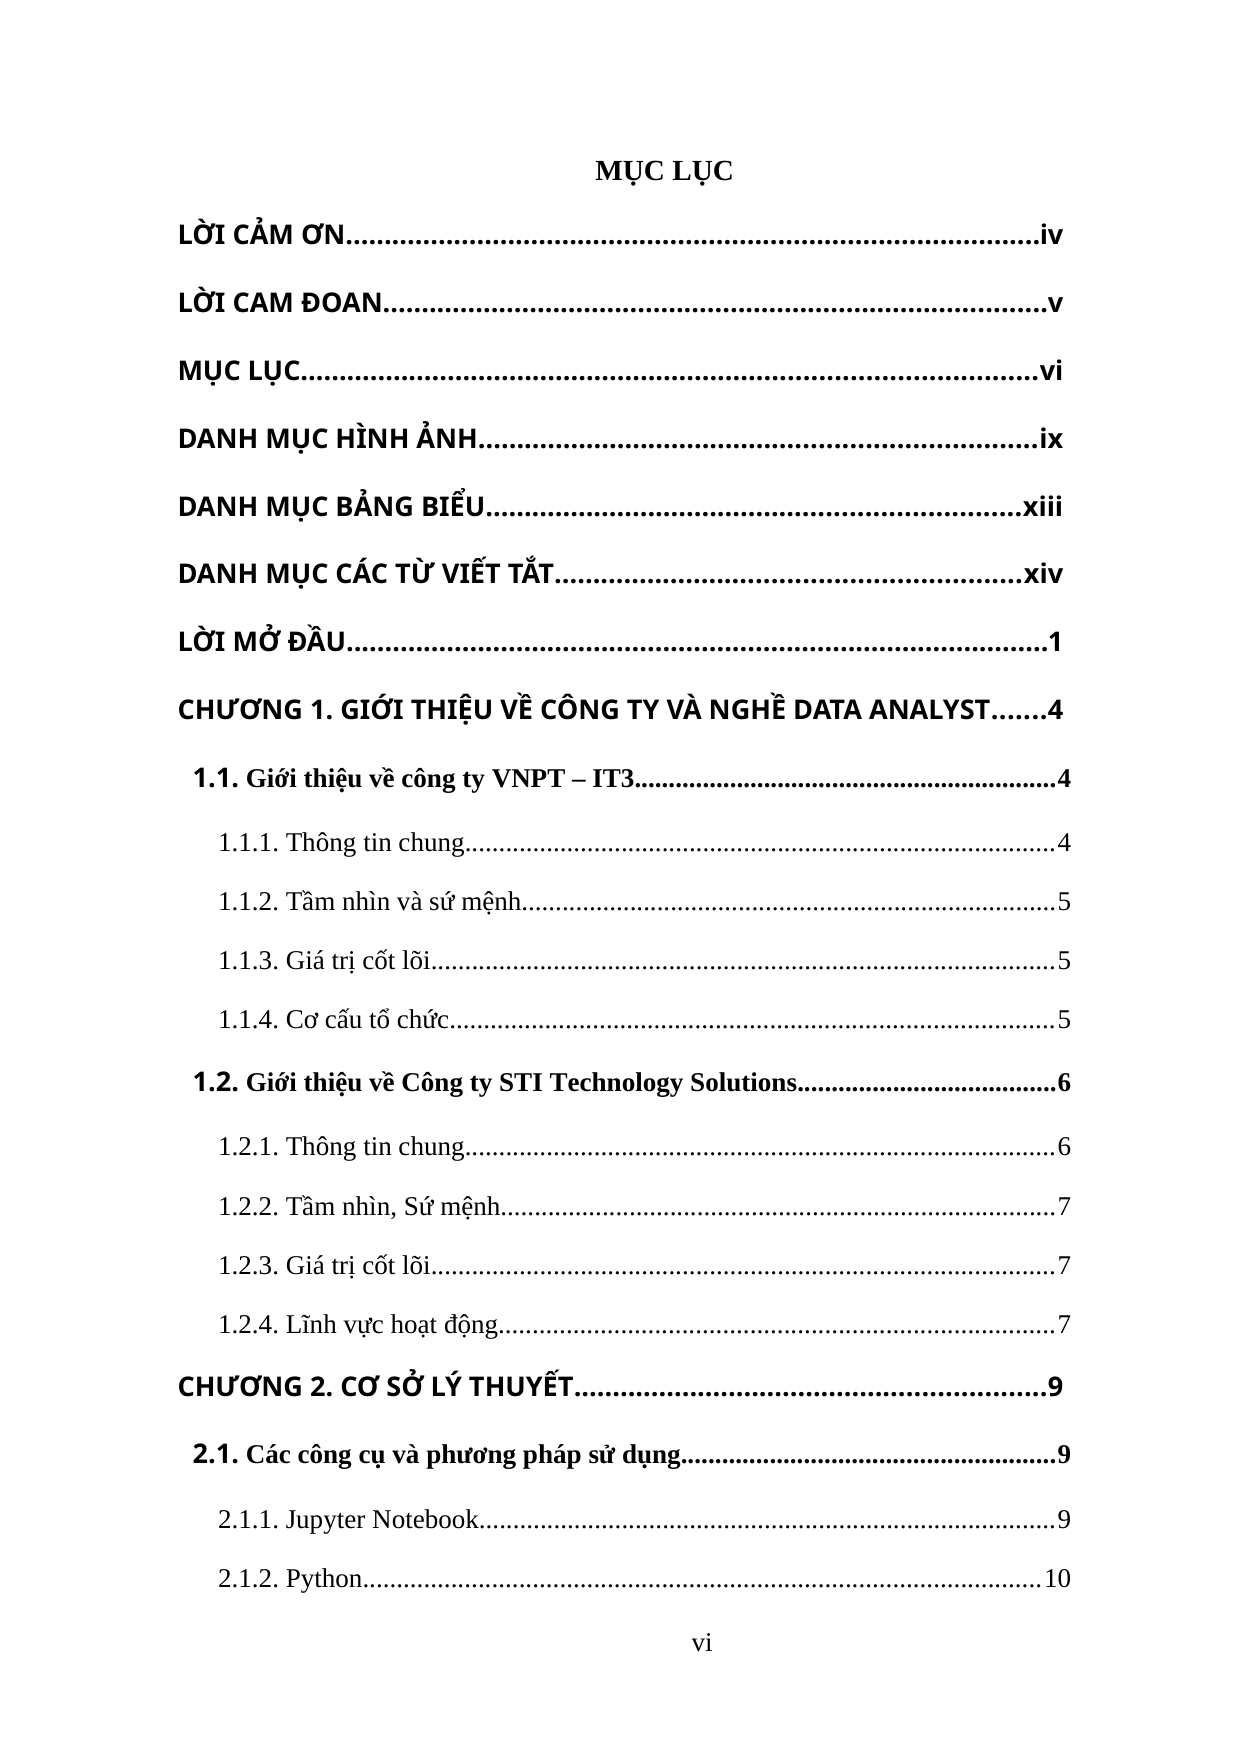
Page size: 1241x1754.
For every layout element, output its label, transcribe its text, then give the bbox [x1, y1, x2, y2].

text CHƯƠNG 1. GIỚI THIỆU VỀ CÔNG TY VÀ NGHỀ DATA ANALYST 4 [177, 690, 1152, 727]
text DANH MỤC HÌNH ẢNH ix [177, 419, 1152, 456]
text 1.2.4. Lĩnh vực hoạt động 7 [218, 1308, 1152, 1339]
text LỜI MỞ ĐẦU 1 [177, 623, 1152, 659]
text 1.1.4. Cơ cấu tổ chức 5 [218, 1003, 1152, 1035]
text 1.2. Giới thiệu về Công ty STI Technology Solutions 6 [192, 1063, 1152, 1099]
text 1.2.3. Giá trị cốt lõi 7 [218, 1249, 1152, 1280]
text 2.1. Các công cụ và phương pháp sử dụng 9 [192, 1435, 1152, 1472]
text LỜI CẢM ƠN iv [177, 216, 1152, 253]
text DANH MỤC BẢNG BIỂU xiii [177, 487, 1152, 524]
text 1.1. Giới thiệu về công ty VNPT – IT3 4 [192, 758, 1152, 795]
text MỤC LỤC vi [177, 351, 1152, 388]
text LỜI CAM ĐOAN v [177, 283, 1152, 320]
text MỤC LỤC [177, 153, 1152, 186]
text DANH MỤC CÁC TỪ VIẾT TẮT xiv [177, 555, 1152, 592]
text 2.1.1. Jupyter Notebook 9 [218, 1503, 1152, 1534]
text 1.2.2. Tầm nhìn, Sứ mệnh 7 [218, 1190, 1152, 1221]
text 1.1.3. Giá trị cốt lõi 5 [218, 944, 1152, 976]
text 1.2.1. Thông tin chung 6 [218, 1131, 1152, 1162]
text 2.1.2. Python 10 [218, 1562, 1152, 1593]
text 1.1.2. Tầm nhìn và sứ mệnh 5 [218, 885, 1152, 916]
text CHƯƠNG 2. CƠ SỞ LÝ THUYẾT 9 [177, 1367, 1152, 1404]
text 1.1.1. Thông tin chung 4 [218, 826, 1152, 857]
